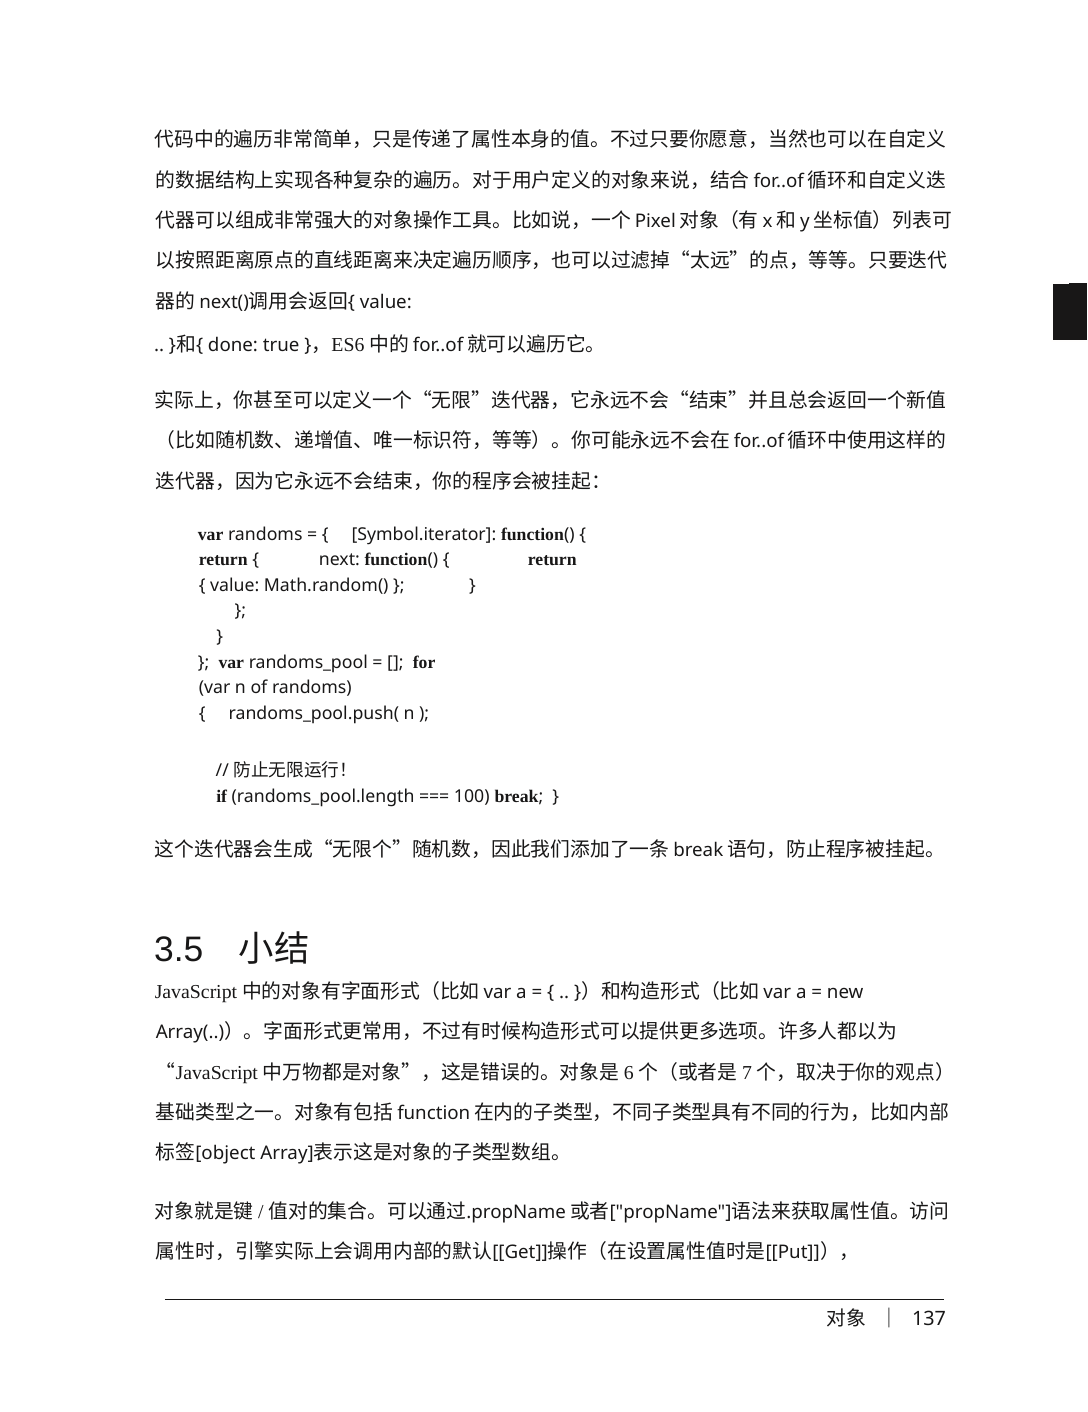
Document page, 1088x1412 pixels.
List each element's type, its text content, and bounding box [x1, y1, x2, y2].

text 这个迭代器会生成“无限个”随机数，因此我们添加了一条break语句，防止程序被挂起。 [154, 833, 956, 862]
text .. }和{ done: true }，ES6 中的for..of就可以遍历它。 [154, 328, 956, 357]
text }; var randoms_pool = []; for (var n of randoms) { randoms_pool.push( n ); [198, 649, 449, 724]
text }; [198, 598, 680, 622]
text } [198, 624, 680, 648]
subtitle 3.5 小结 [154, 920, 956, 971]
text 代码中的遍历非常简单，只是传递了属性本身的值。不过只要你愿意，当然也可以在自定义的数据结构上实现各种复杂的遍历。对于用户定义的对象来说，结合for..of循环和自定义迭代器可以组成非常强大的对象操作工具。比如说，一个Pixel对象（有x和y坐标值）列表可以按照距离原点的直线距离来决定遍历顺序，也可以过滤掉“太远”的点，等等。只要迭代器的next()调用会返回{ value: [154, 124, 956, 314]
text var randoms = { [Symbol.iterator]: function() { return { next: function() { return { value: Math.random() }; } [198, 521, 635, 596]
text 对象就是键 / 值对的集合。可以通过.propName或者["propName"]语法来获取属性值。访问属性时，引擎实际上会调用内部的默认[[Get]]操作（在设置属性值时是[[Put]]）， [154, 1195, 956, 1264]
text JavaScript 中的对象有字面形式（比如var a = { .. }）和构造形式（比如var a = new Array(..)）。字面形式更常用，不过有时候构造形式可以提供更多选项。许多人都以为“JavaScript 中万物都是对象”，这是错误的。对象是 6 个（或者是 7 个，取决于你的观点）基础类型之一。对象有包括function在内的子类型，不同子类型具有不同的行为，比如内部标签[object Array]表示这是对象的子类型数组。 [154, 976, 956, 1166]
text 实际上，你甚至可以定义一个“无限”迭代器，它永远不会“结束”并且总会返回一个新值（比如随机数、递增值、唯一标识符，等等）。你可能永远不会在for..of循环中使用这样的迭代器，因为它永远不会结束，你的程序会被挂起： [154, 384, 956, 494]
text // 防止无限运行！ [197, 756, 787, 782]
text if (randoms_pool.length === 100) break; } [198, 783, 617, 808]
